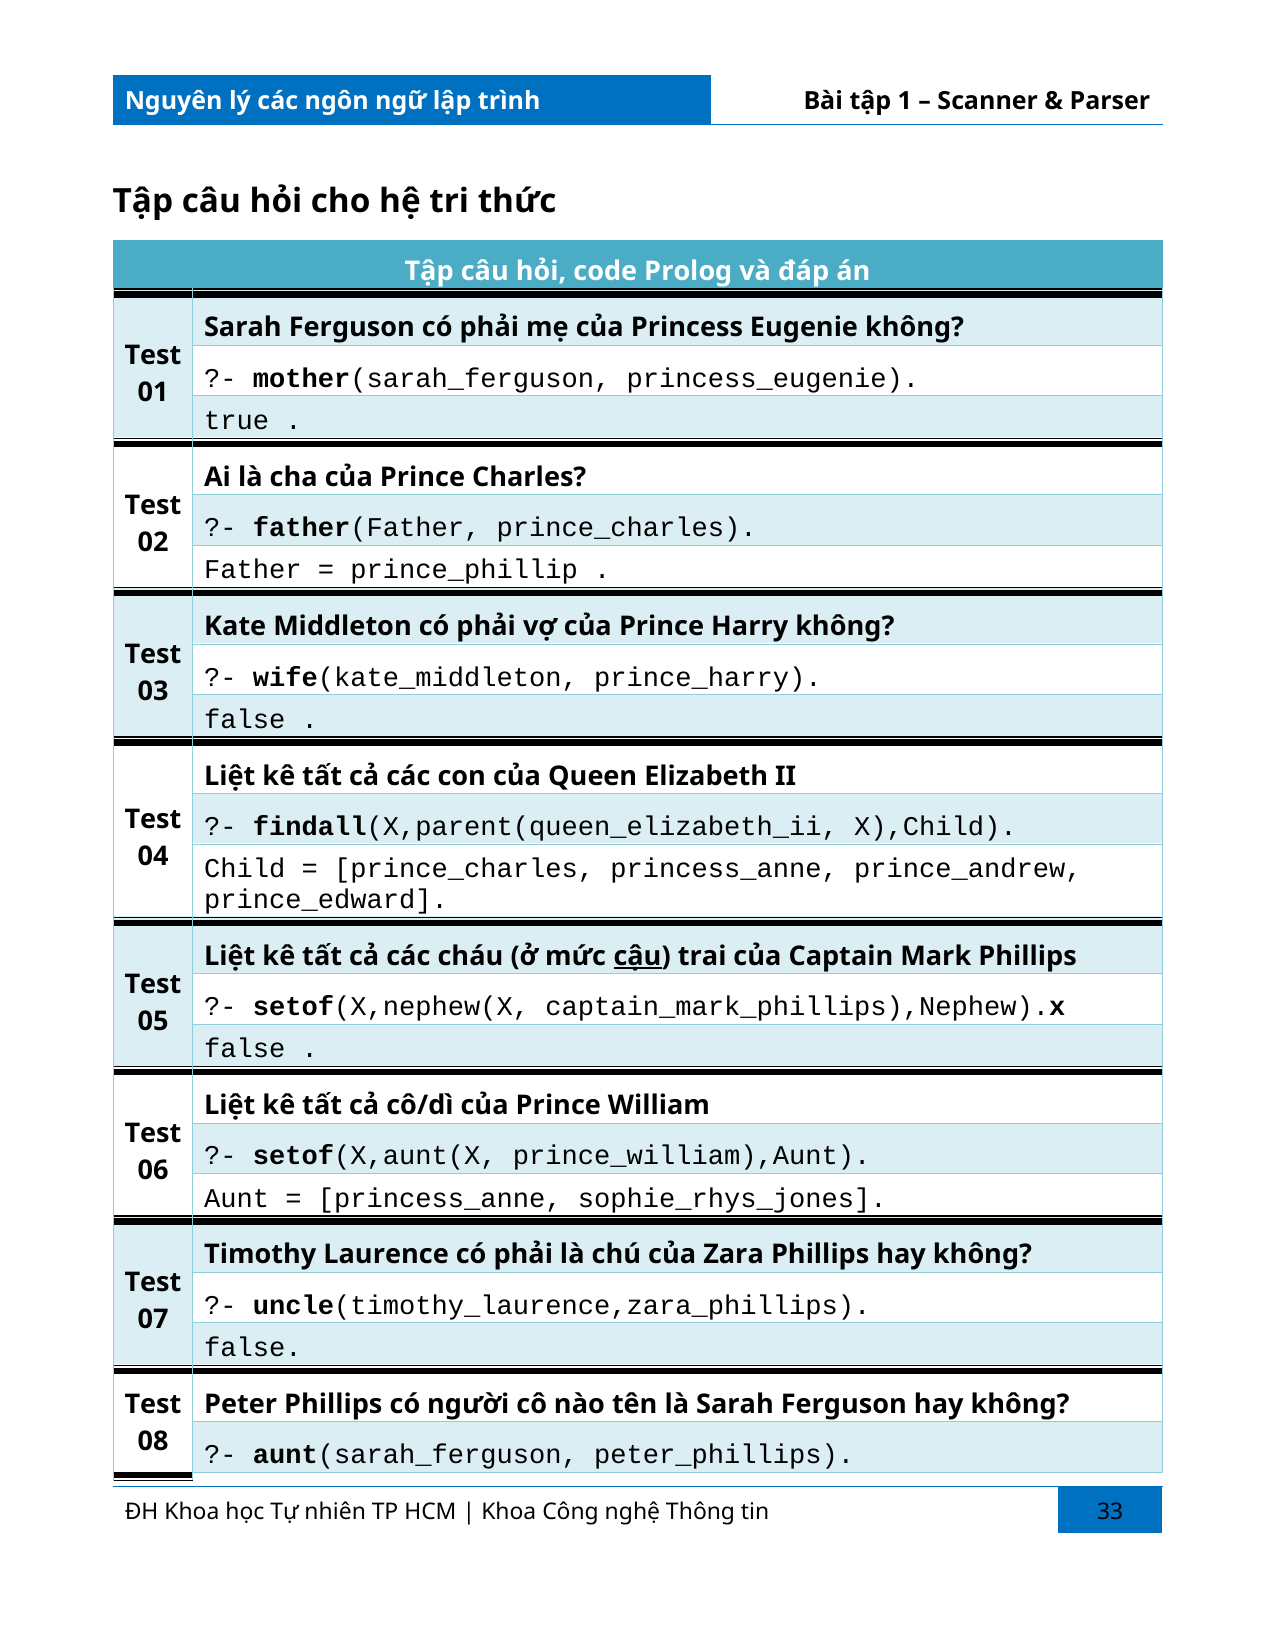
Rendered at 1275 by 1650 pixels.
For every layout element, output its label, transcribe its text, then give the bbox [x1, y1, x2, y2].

table_cell ?- wife(kate_middleton, prince_harry). [193, 645, 1162, 694]
table_cell ?- uncle(timothy_laurence,zara_phillips). [193, 1273, 1162, 1322]
table_cell ?- mother(sarah_ferguson, princess_eugenie). [193, 346, 1162, 395]
table_cell Sarah Ferguson có phải mẹ của Princess Eugenie không? [193, 298, 1162, 345]
table_cell Liệt kê tất cả các cháu (ở mức cậu) trai của Captain Mark Phillips [193, 926, 1162, 973]
table_header Tập câu hỏi, code Prolog và đáp án [114, 241, 1162, 288]
table_cell Father = prince_phillip . [193, 546, 1162, 587]
table_cell true . [193, 396, 1162, 437]
table_cell Ai là cha của Prince Charles? [193, 447, 1162, 494]
table_cell ?- aunt(sarah_ferguson, peter_phillips). [193, 1422, 1162, 1472]
table_cell Test 05 [114, 926, 192, 1066]
table_cell ?- setof(X,nephew(X, captain_mark_phillips),Nephew).x [193, 974, 1162, 1023]
table_cell Test 04 [114, 746, 192, 916]
table_cell Test 06 [114, 1075, 192, 1215]
table_cell Peter Phillips có người cô nào tên là Sarah Ferguson hay không? [193, 1374, 1162, 1421]
table_cell ?- father(Father, prince_charles). [193, 495, 1162, 545]
table_cell ?- findall(X,parent(queen_elizabeth_ii, X),Child). [193, 794, 1162, 843]
table_cell Test 07 [114, 1225, 192, 1364]
table_cell Kate Middleton có phải vợ của Prince Harry không? [193, 596, 1162, 643]
table_cell Test 03 [114, 596, 192, 736]
table_cell Child = [prince_charles, princess_anne, prince_andrew, prince_edward]. [193, 845, 1162, 916]
table_cell Liệt kê tất cả các con của Queen Elizabeth II [193, 746, 1162, 793]
table_cell ?- setof(X,aunt(X, prince_william),Aunt). [193, 1124, 1162, 1173]
table_cell Test 08 [114, 1374, 192, 1472]
subtitle Tập câu hỏi cho hệ tri thức [112, 177, 1162, 223]
table_cell false . [193, 695, 1162, 736]
table_cell Liệt kê tất cả cô/dì của Prince William [193, 1075, 1162, 1122]
table_cell false . [193, 1025, 1162, 1066]
table_cell Timothy Laurence có phải là chú của Zara Phillips hay không? [193, 1225, 1162, 1272]
table_cell Aunt = [princess_anne, sophie_rhys_jones]. [193, 1174, 1162, 1215]
table_cell false. [193, 1323, 1162, 1364]
table_cell Test 02 [114, 447, 192, 587]
table_cell Test 01 [114, 298, 192, 437]
